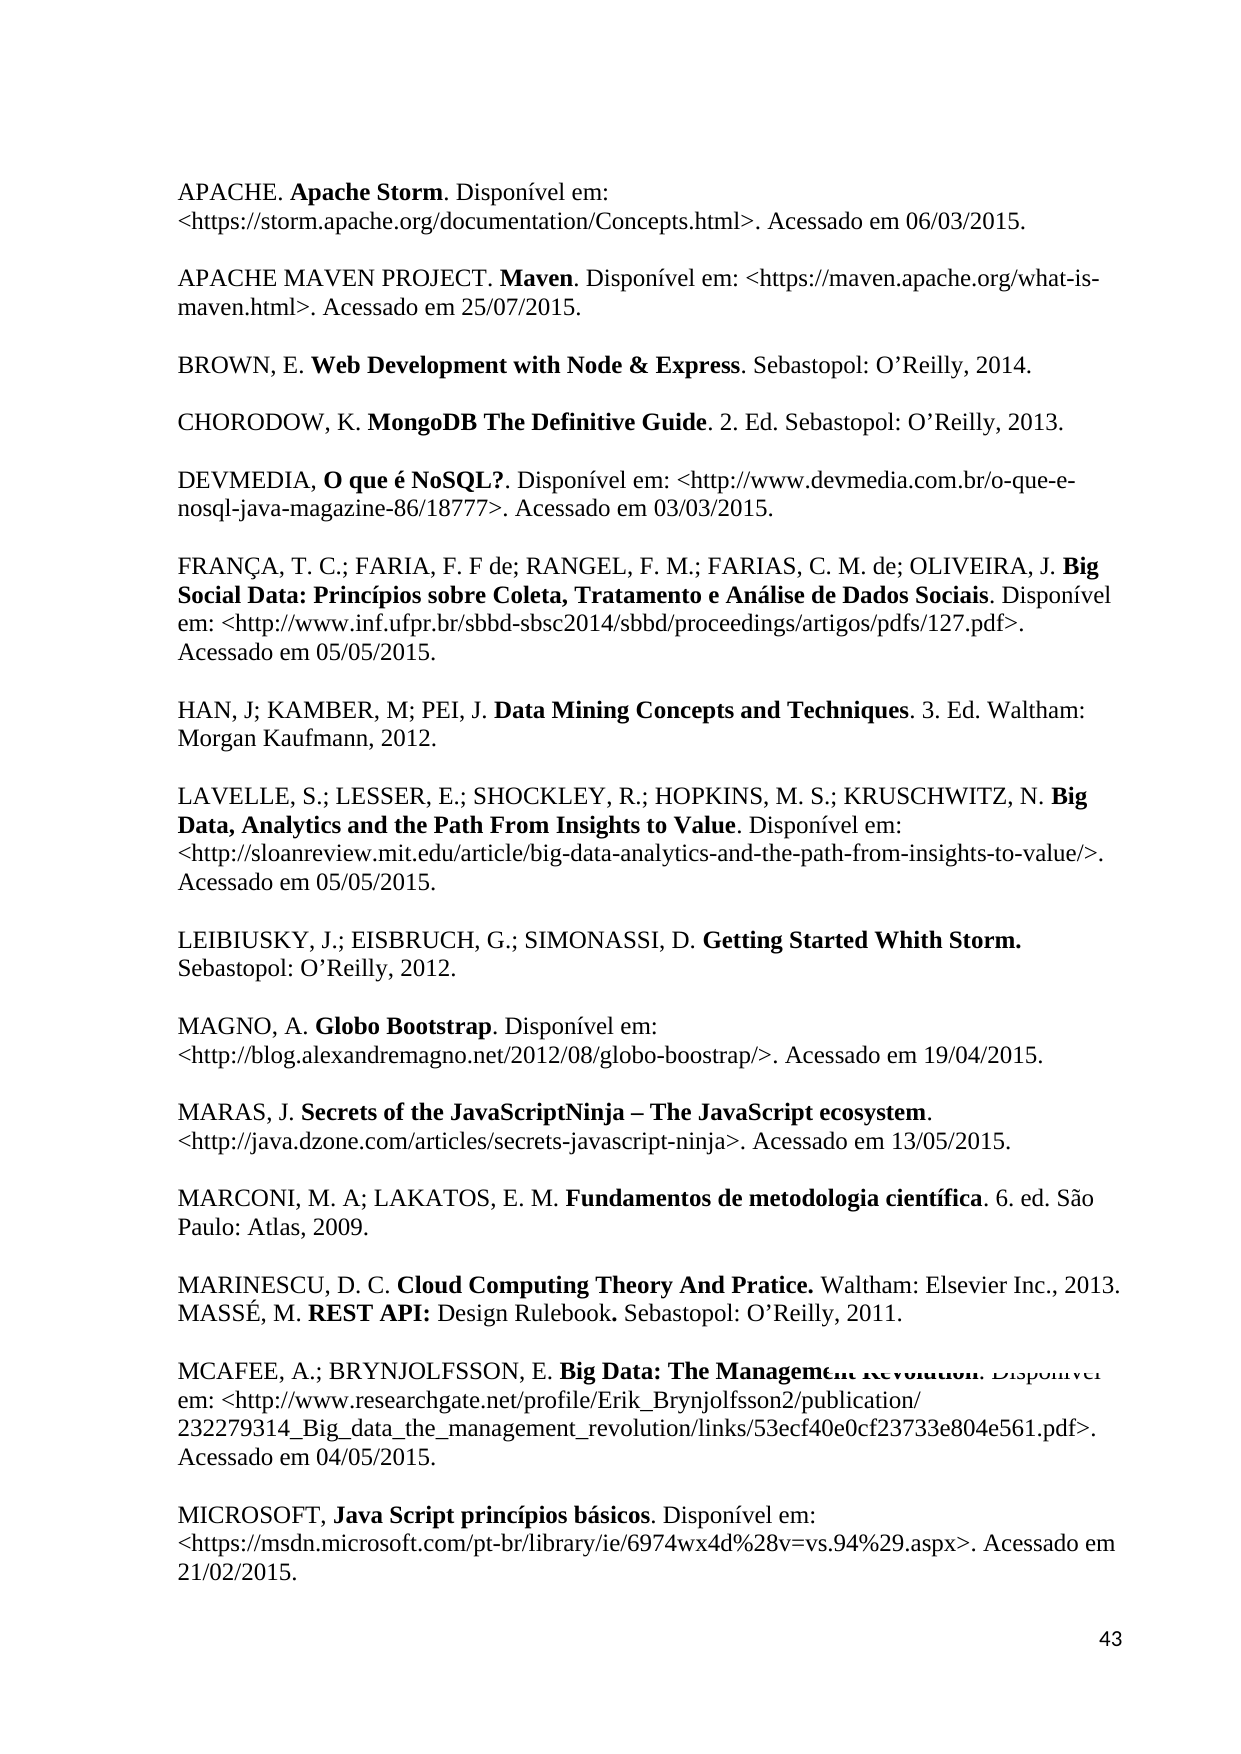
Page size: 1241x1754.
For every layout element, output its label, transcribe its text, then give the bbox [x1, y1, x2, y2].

text LAVELLE, S.; LESSER, E.; SHOCKLEY, R.; HOPKINS, M. S.; KRUSCHWITZ, N. Big Data, Analytics and the Path From Insights to Value. Disponível em: <http://sloanreview.mit.edu/article/big-data-analytics-and-the-path-from-insights-to-value/>. Acessado em 05/05/2015. [177, 781, 1122, 896]
text MASSÉ, M. REST API: Design Rulebook. Sebastopol: O’Reilly, 2011. [177, 1298, 1122, 1327]
text FRANÇA, T. C.; FARIA, F. F de; RANGEL, F. M.; FARIAS, C. M. de; OLIVEIRA, J. Big Social Data: Princípios sobre Coleta, Tratamento e Análise de Dados Sociais. Disponível em: <http://www.inf.ufpr.br/sbbd-sbsc2014/sbbd/proceedings/artigos/pdfs/127.pdf>. Acessado em 05/05/2015. [177, 551, 1122, 666]
text APACHE MAVEN PROJECT. Maven. Disponível em: <https://maven.apache.org/what-is-maven.html>. Acessado em 25/07/2015. [177, 263, 1122, 321]
text MCAFEE, A.; BRYNJOLFSSON, E. Big Data: The Management Revolution. Disponível em: <http://www.researchgate.net/profile/Erik_Brynjolfsson2/publication/232279314_Big_data_the_management_revolution/links/53ecf40e0cf23733e804e561.pdf>. Acessado em 04/05/2015. [177, 1356, 1122, 1471]
text MAGNO, A. Globo Bootstrap. Disponível em: [177, 1011, 1122, 1040]
text DEVMEDIA, O que é NoSQL?. Disponível em: <http://www.devmedia.com.br/o-que-e-nosql-java-magazine-86/18777>. Acessado em 03/03/2015. [177, 465, 1122, 522]
text CHORODOW, K. MongoDB The Definitive Guide. 2. Ed. Sebastopol: O’Reilly, 2013. [177, 407, 1122, 436]
text MARAS, J. Secrets of the JavaScriptNinja – The JavaScript ecosystem. <http://java.dzone.com/articles/secrets-javascript-ninja>. Acessado em 13/05/2015. [177, 1097, 1122, 1155]
text BROWN, E. Web Development with Node & Express. Sebastopol: O’Reilly, 2014. [177, 350, 1122, 378]
text MICROSOFT, Java Script princípios básicos. Disponível em: <https://msdn.microsoft.com/pt-br/library/ie/6974wx4d%28v=vs.94%29.aspx>. Acessado em 21/02/2015. [177, 1500, 1122, 1586]
text HAN, J; KAMBER, M; PEI, J. Data Mining Concepts and Techniques. 3. Ed. Waltham: Morgan Kaufmann, 2012. [177, 695, 1122, 752]
text APACHE. Apache Storm. Disponível em: <https://storm.apache.org/documentation/Concepts.html>. Acessado em 06/03/2015. [177, 177, 1122, 235]
text MARINESCU, D. C. Cloud Computing Theory And Pratice. Waltham: Elsevier Inc., 2013. [177, 1270, 1122, 1298]
text LEIBIUSKY, J.; EISBRUCH, G.; SIMONASSI, D. Getting Started Whith Storm. Sebastopol: O’Reilly, 2012. [177, 925, 1122, 982]
text MARCONI, M. A; LAKATOS, E. M. Fundamentos de metodologia científica. 6. ed. São Paulo: Atlas, 2009. [177, 1183, 1122, 1241]
text <http://blog.alexandremagno.net/2012/08/globo-boostrap/>. Acessado em 19/04/2015. [177, 1040, 1122, 1068]
